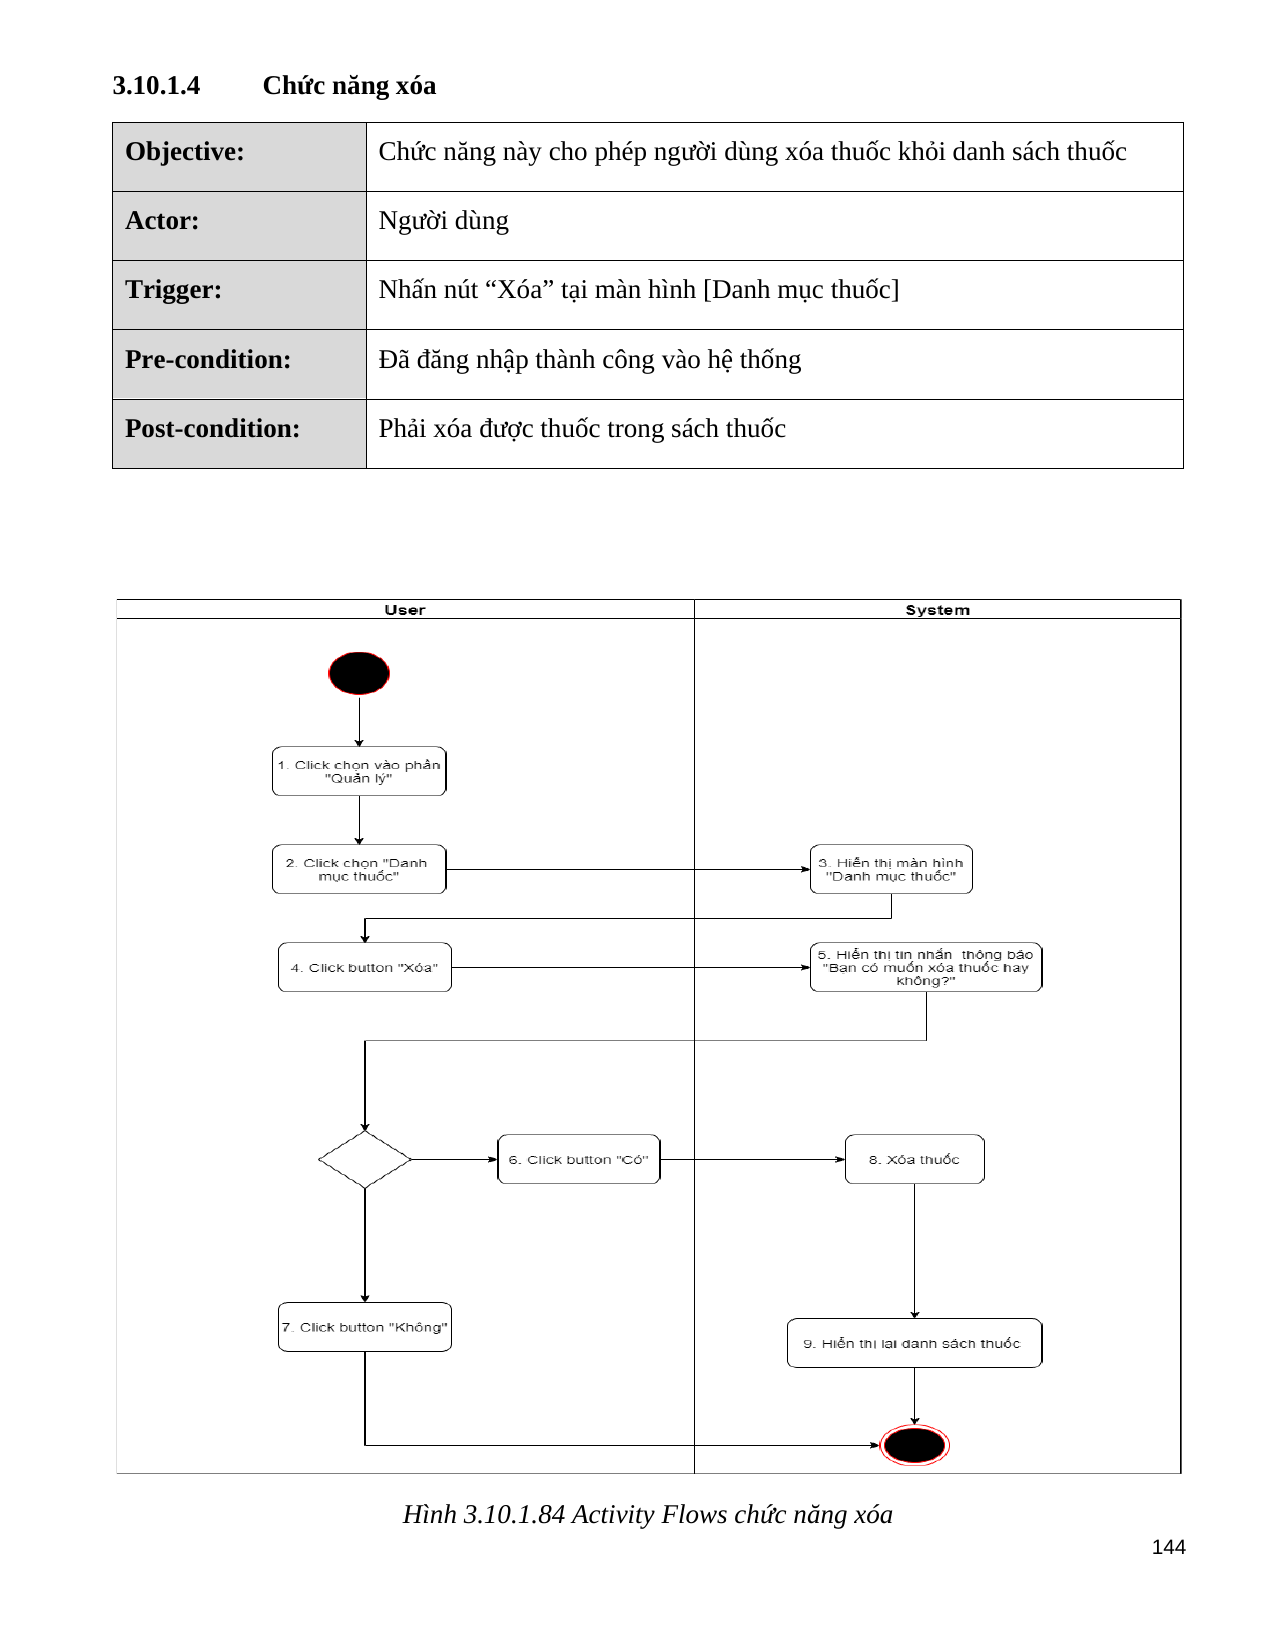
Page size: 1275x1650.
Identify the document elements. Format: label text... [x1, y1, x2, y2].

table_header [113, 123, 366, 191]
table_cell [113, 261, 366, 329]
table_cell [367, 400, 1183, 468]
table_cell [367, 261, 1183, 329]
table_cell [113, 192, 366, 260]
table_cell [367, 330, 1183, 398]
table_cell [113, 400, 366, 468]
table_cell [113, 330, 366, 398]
subtitle Chức năng xóa [112, 69, 1186, 100]
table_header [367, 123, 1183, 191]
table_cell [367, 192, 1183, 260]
picture [116, 599, 1182, 1474]
